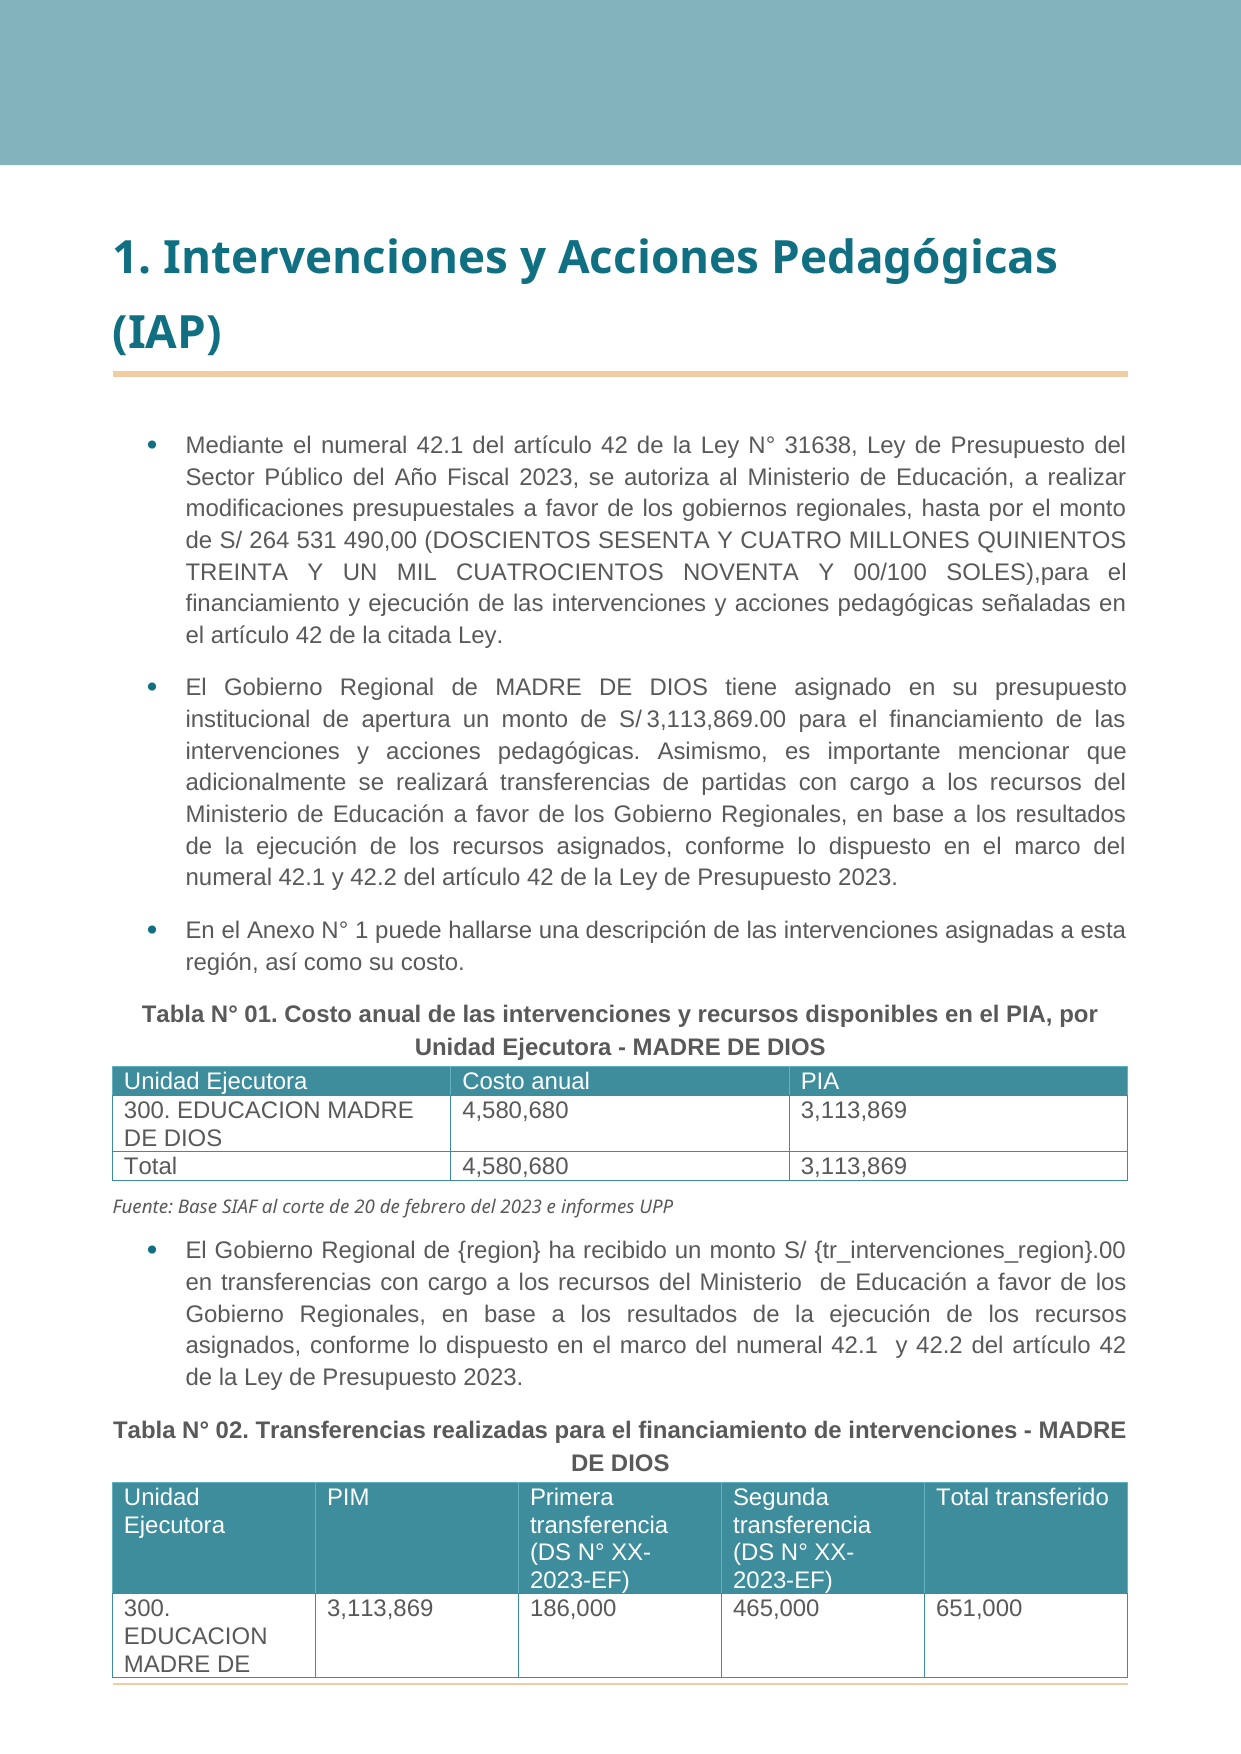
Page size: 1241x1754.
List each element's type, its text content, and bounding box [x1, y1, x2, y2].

table_header PIA [790, 1067, 1127, 1095]
table_cell 300. EDUCACION MADRE DE DIOS [113, 1096, 450, 1151]
table_header Total transferido [925, 1483, 1127, 1593]
table_cell 465,000 [722, 1594, 924, 1677]
table_header Unidad Ejecutora [113, 1483, 315, 1593]
table_cell 651,000 [925, 1594, 1127, 1677]
table_header Costo anual [451, 1067, 789, 1095]
text Tabla N° 02. Transferencias realizadas para el financiamiento de intervenciones - MADRE DE DIOS [112, 1416, 1128, 1476]
table_cell 4,580,680 [451, 1152, 789, 1180]
table_cell 186,000 [519, 1594, 721, 1677]
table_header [519, 1483, 721, 1593]
list Mediante el numeral 42.1 del artículo 42 de la Ley N° 31638, Ley de Presupuesto del Sector Público del Año Fiscal 2023, se autoriza al Ministerio de Educación, a realizar modificaciones presupuestales a favor de los gobiernos regionales, hasta por el monto de S/ 264 531 490,00 (DOSCIENTOS SESENTA Y CUATRO MILLONES QUINIENTOS TREINTA Y UN MIL CUATROCIENTOS NOVENTA Y 00/100 SOLES),para el financiamiento y ejecución de las intervenciones y acciones pedagógicas señaladas en el artículo 42 de la citada Ley. [148, 431, 1128, 648]
text Tabla N° 01. Costo anual de las intervenciones y recursos disponibles en el PIA, por Unidad Ejecutora - MADRE DE DIOS [112, 1000, 1128, 1061]
table_cell Total [113, 1152, 450, 1180]
list El Gobierno Regional de {region} ha recibido un monto S/ {tr_intervenciones_region}.00 en transferencias con cargo a los recursos del Ministerio de Educación a favor de los Gobierno Regionales, en base a los resultados de la ejecución de los recursos asignados, conforme lo dispuesto en el marco del numeral 42.1 y 42.2 del artículo 42 de la Ley de Presupuesto 2023. [148, 1236, 1128, 1391]
table_cell 300. EDUCACION MADRE DE DIOS [113, 1594, 315, 1677]
table_header Unidad Ejecutora [113, 1067, 450, 1095]
list El Gobierno Regional de MADRE DE DIOS tiene asignado en su presupuesto institucional de apertura un monto de S/ 3,113,869.00 para el financiamiento de las intervenciones y acciones pedagógicas. Asimismo, es importante mencionar que adicionalmente se realizará transferencias de partidas con cargo a los recursos del Ministerio de Educación a favor de los Gobierno Regionales, en base a los resultados de la ejecución de los recursos asignados, conforme lo dispuesto en el marco del numeral 42.1 y 42.2 del artículo 42 de la Ley de Presupuesto 2023. [148, 673, 1128, 891]
list En el Anexo N° 1 puede hallarse una descripción de las intervenciones asignadas a esta región, así como su costo. [148, 916, 1128, 975]
table_header PIM [316, 1483, 518, 1593]
table_cell 3,113,869 [790, 1152, 1127, 1180]
table_cell 3,113,869 [316, 1594, 518, 1677]
table_cell 3,113,869 [790, 1096, 1127, 1151]
text Fuente: Base SIAF al corte de 20 de febrero del 2023 e informes UPP [112, 1193, 1128, 1219]
table_cell 4,580,680 [451, 1096, 789, 1151]
subtitle 1. Intervenciones y Acciones Pedagógicas (IAP) [112, 225, 1128, 377]
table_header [722, 1483, 924, 1593]
